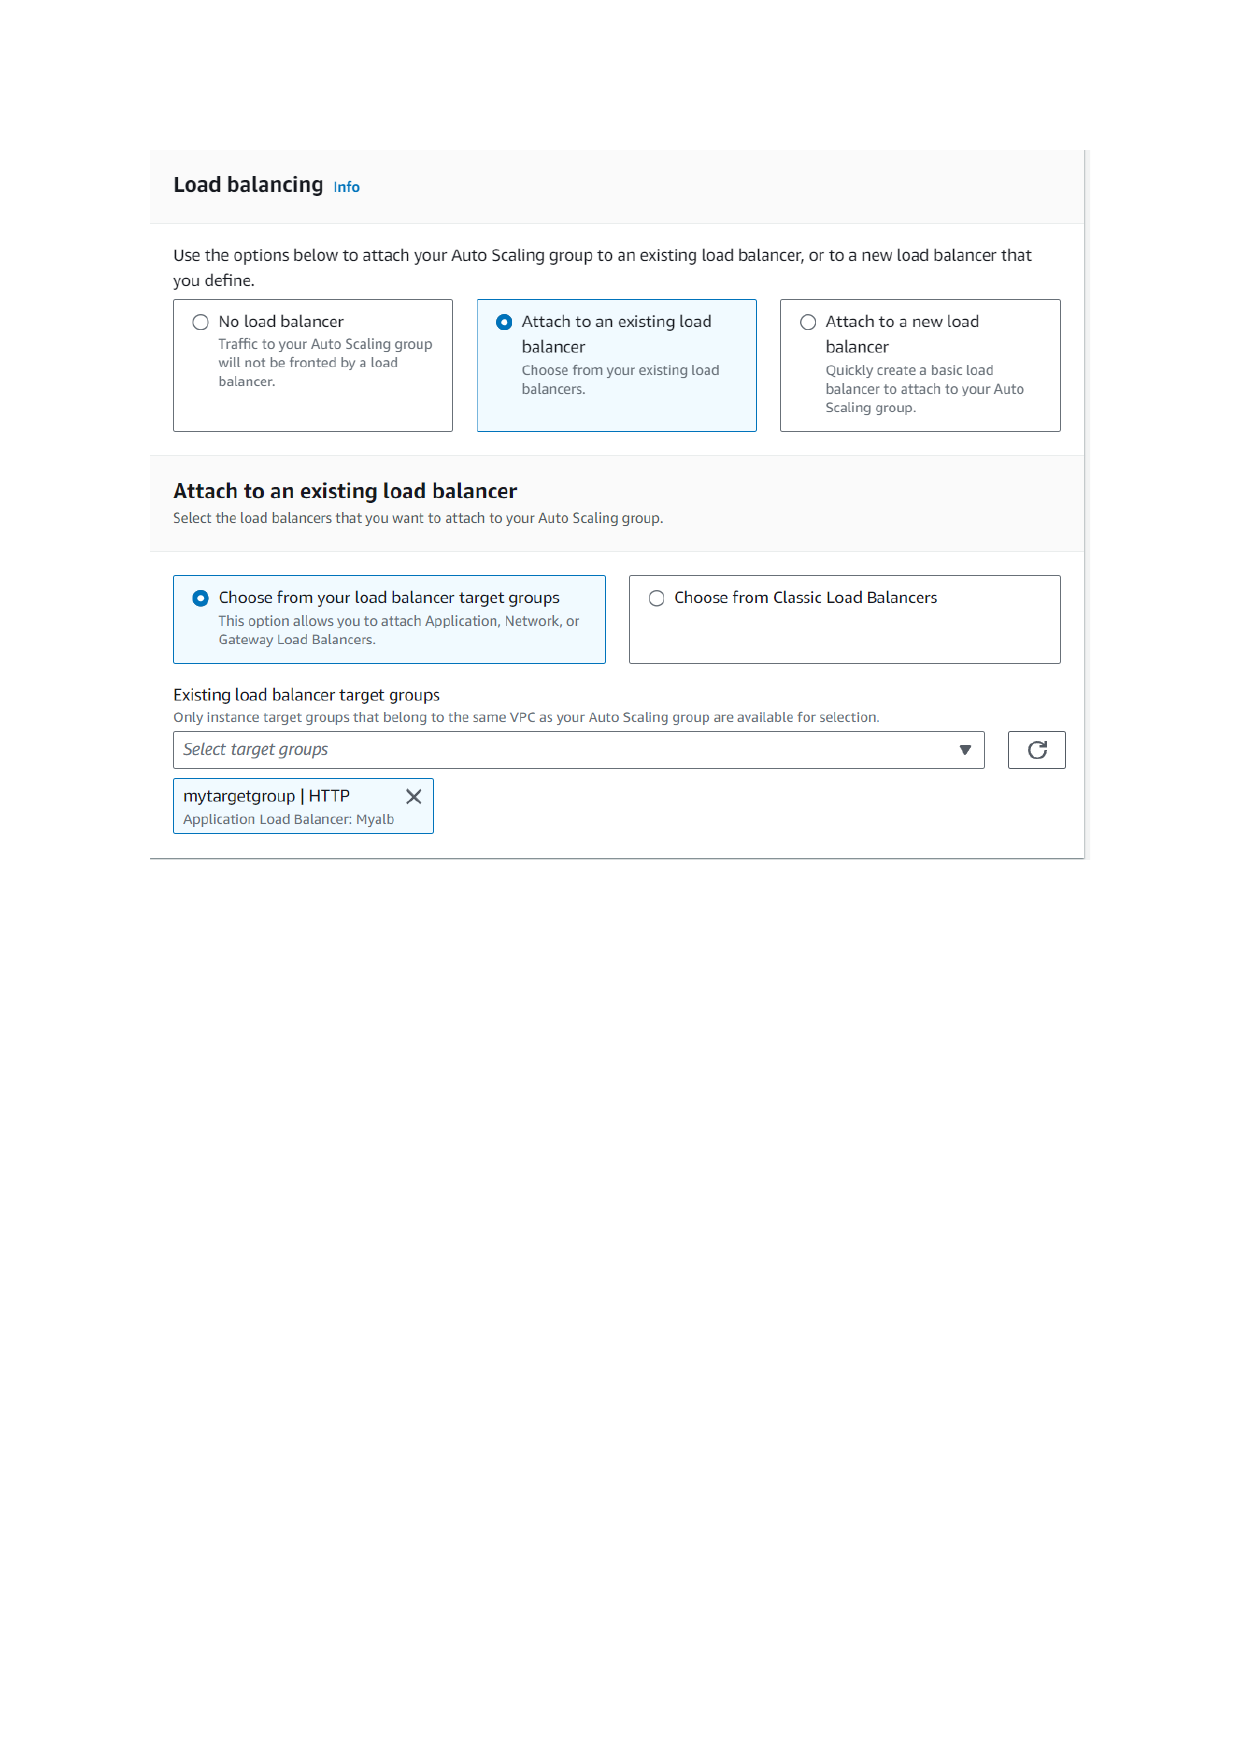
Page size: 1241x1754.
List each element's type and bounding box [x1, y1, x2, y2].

picture [150, 150, 1091, 860]
